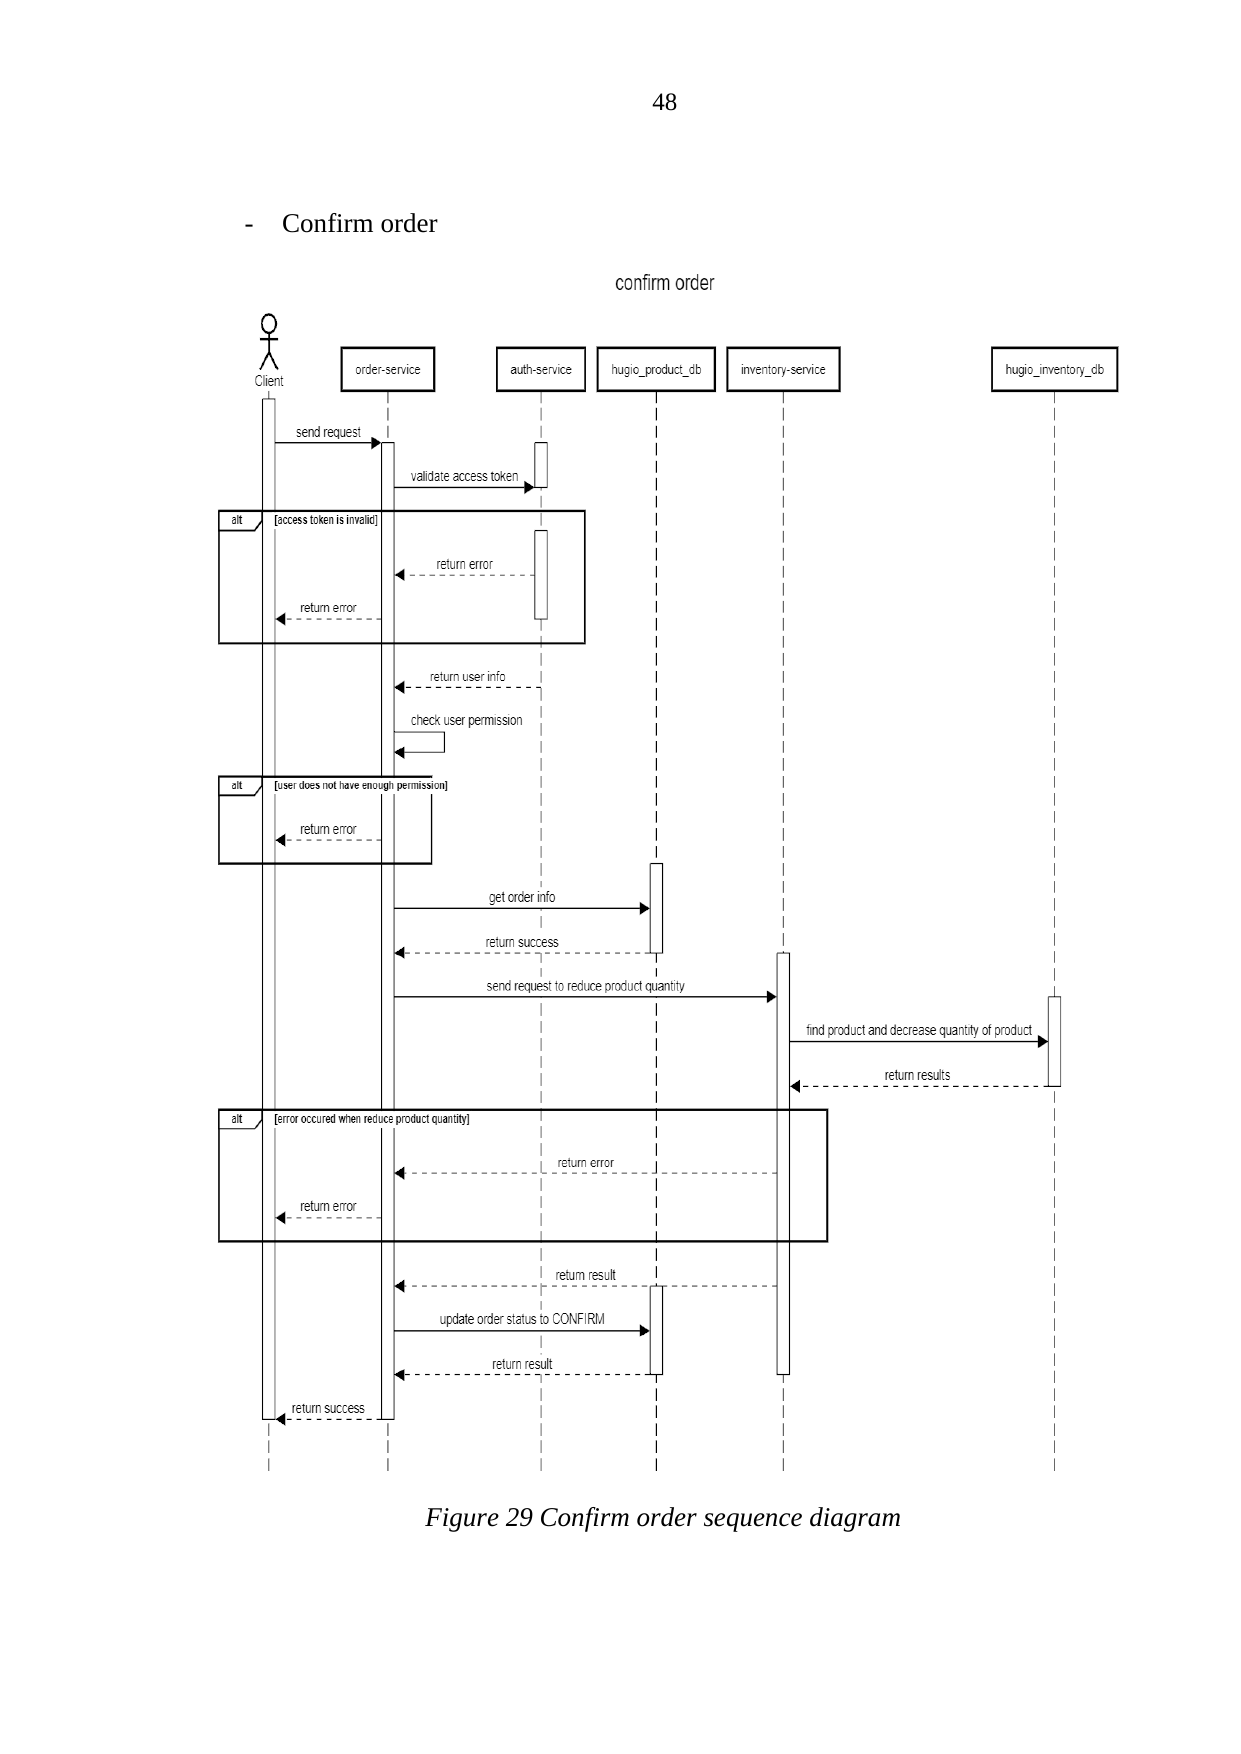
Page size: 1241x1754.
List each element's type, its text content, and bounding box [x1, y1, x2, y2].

picture [206, 266, 1123, 1474]
text Figure 29 Confirm order sequence diagram [207, 1501, 1122, 1532]
list Confirm order [244, 207, 1122, 238]
